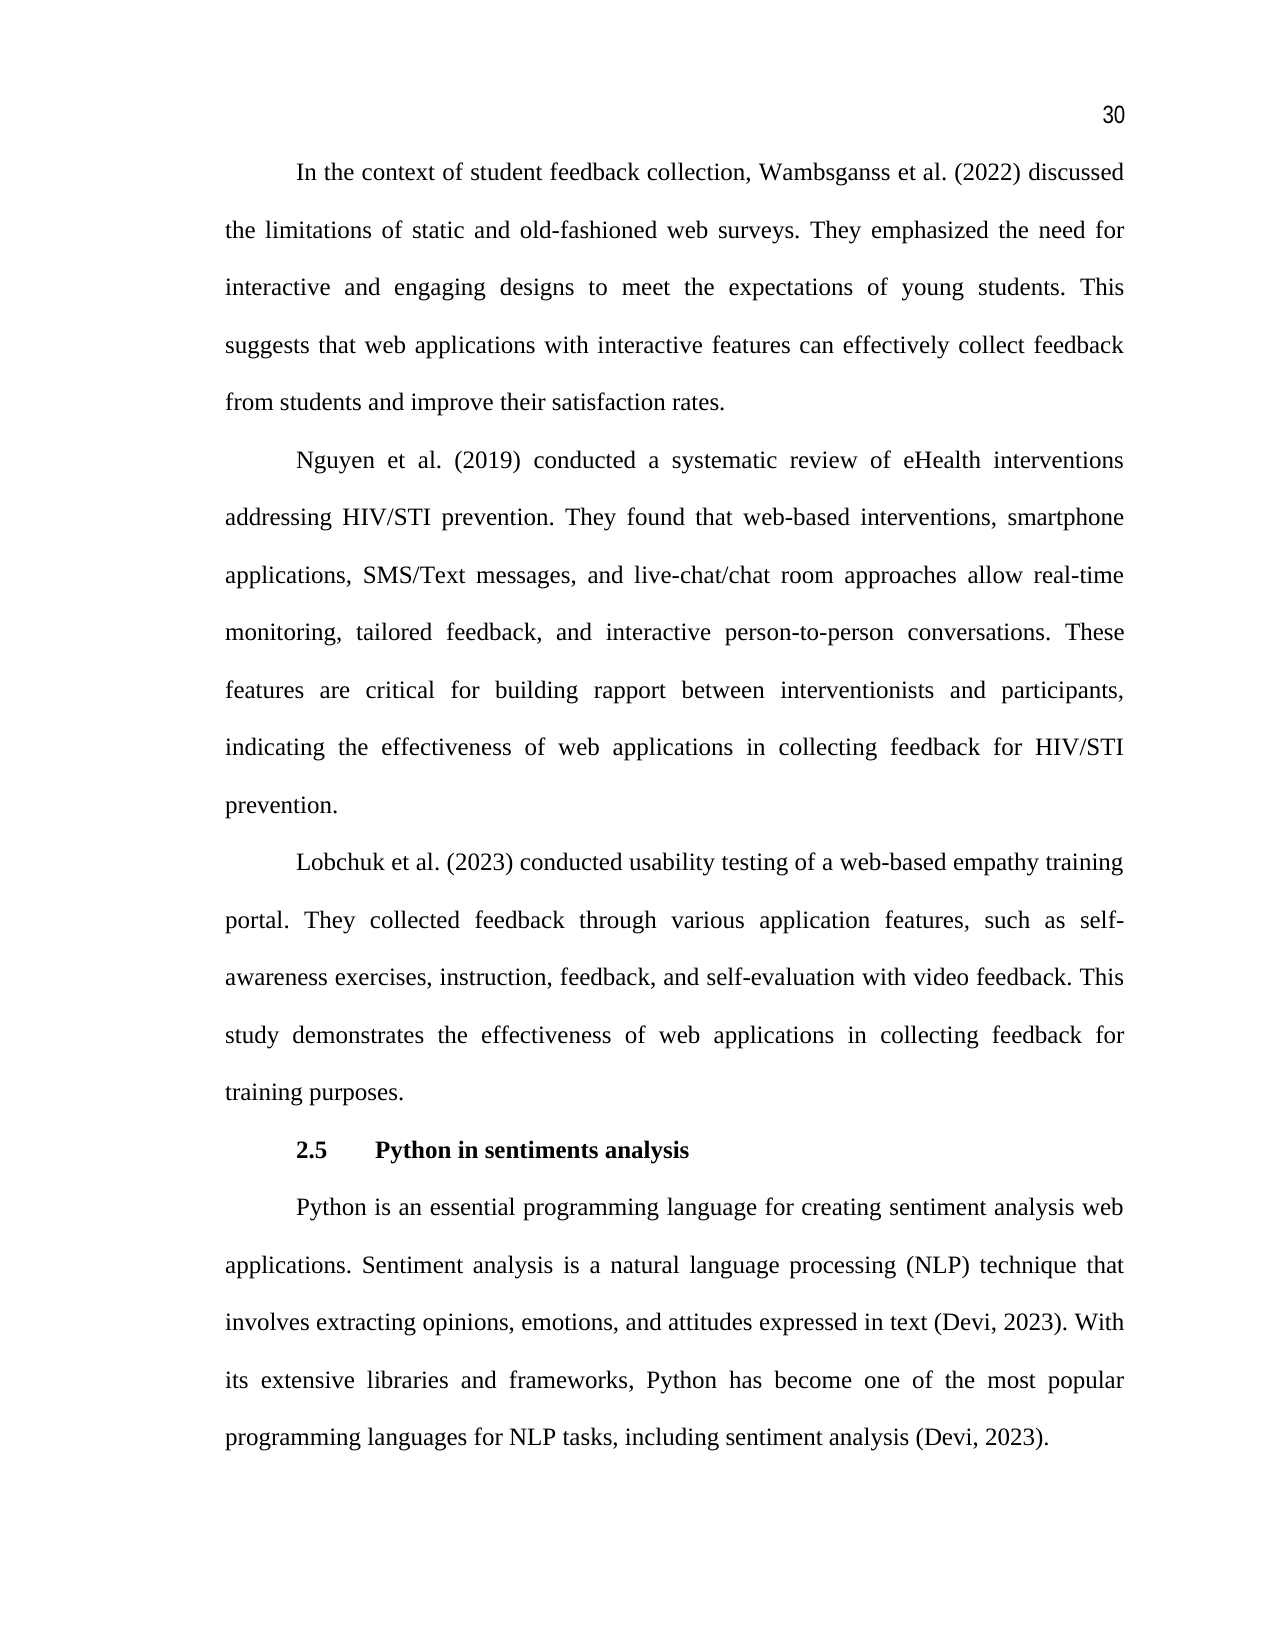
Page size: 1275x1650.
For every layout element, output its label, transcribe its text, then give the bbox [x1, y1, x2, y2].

text Python is an essential programming language for creating sentiment analysis web applications. Sentiment analysis is a natural language processing (NLP) technique that involves extracting opinions, emotions, and attitudes expressed in text (Devi, 2023). With its extensive libraries and frameworks, Python has become one of the most popular programming languages for NLP tasks, including sentiment analysis (Devi, 2023). [225, 1192, 1125, 1451]
text Nguyen et al. (2019) conducted a systematic review of eHealth interventions addressing HIV/STI prevention. They found that web-based interventions, smartphone applications, SMS/Text messages, and live-chat/chat room approaches allow real-time monitoring, tailored feedback, and interactive person-to-person conversations. These features are critical for building rapport between interventionists and participants, indicating the effectiveness of web applications in collecting feedback for HIV/STI prevention. [225, 445, 1125, 818]
text In the context of student feedback collection, Wambsganss et al. (2022) discussed the limitations of static and old-fashioned web surveys. They emphasized the need for interactive and engaging designs to meet the expectations of young students. This suggests that web applications with interactive features can effectively collect feedback from students and improve their satisfaction rates. [225, 157, 1125, 416]
subtitle Python in sentiments analysis [225, 1135, 1125, 1163]
text Lobchuk et al. (2023) conducted usability testing of a web-based empathy training portal. They collected feedback through various application features, such as self-awareness exercises, instruction, feedback, and self-evaluation with video feedback. This study demonstrates the effectiveness of web applications in collecting feedback for training purposes. [225, 847, 1125, 1106]
